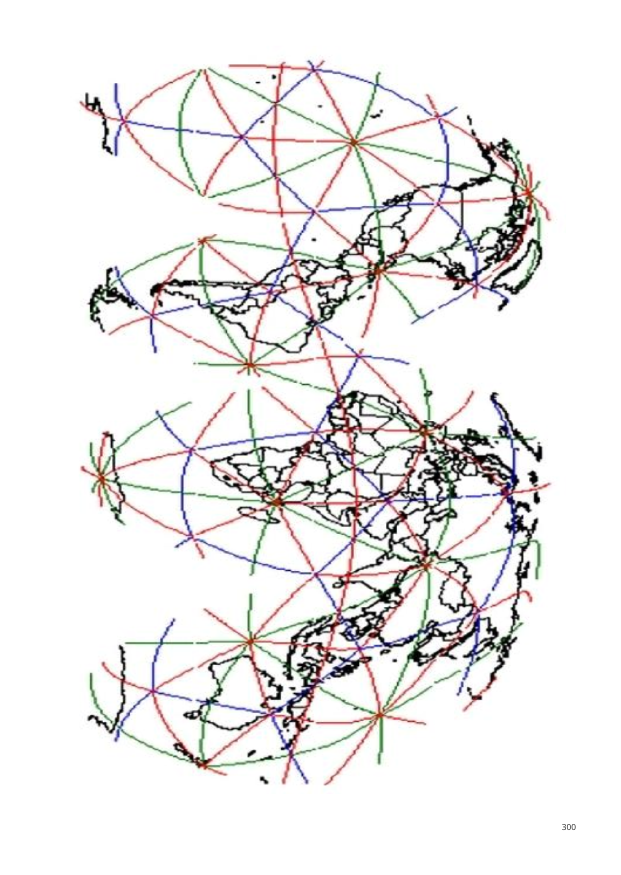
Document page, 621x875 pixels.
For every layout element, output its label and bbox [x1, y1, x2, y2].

picture [47, 46, 566, 794]
